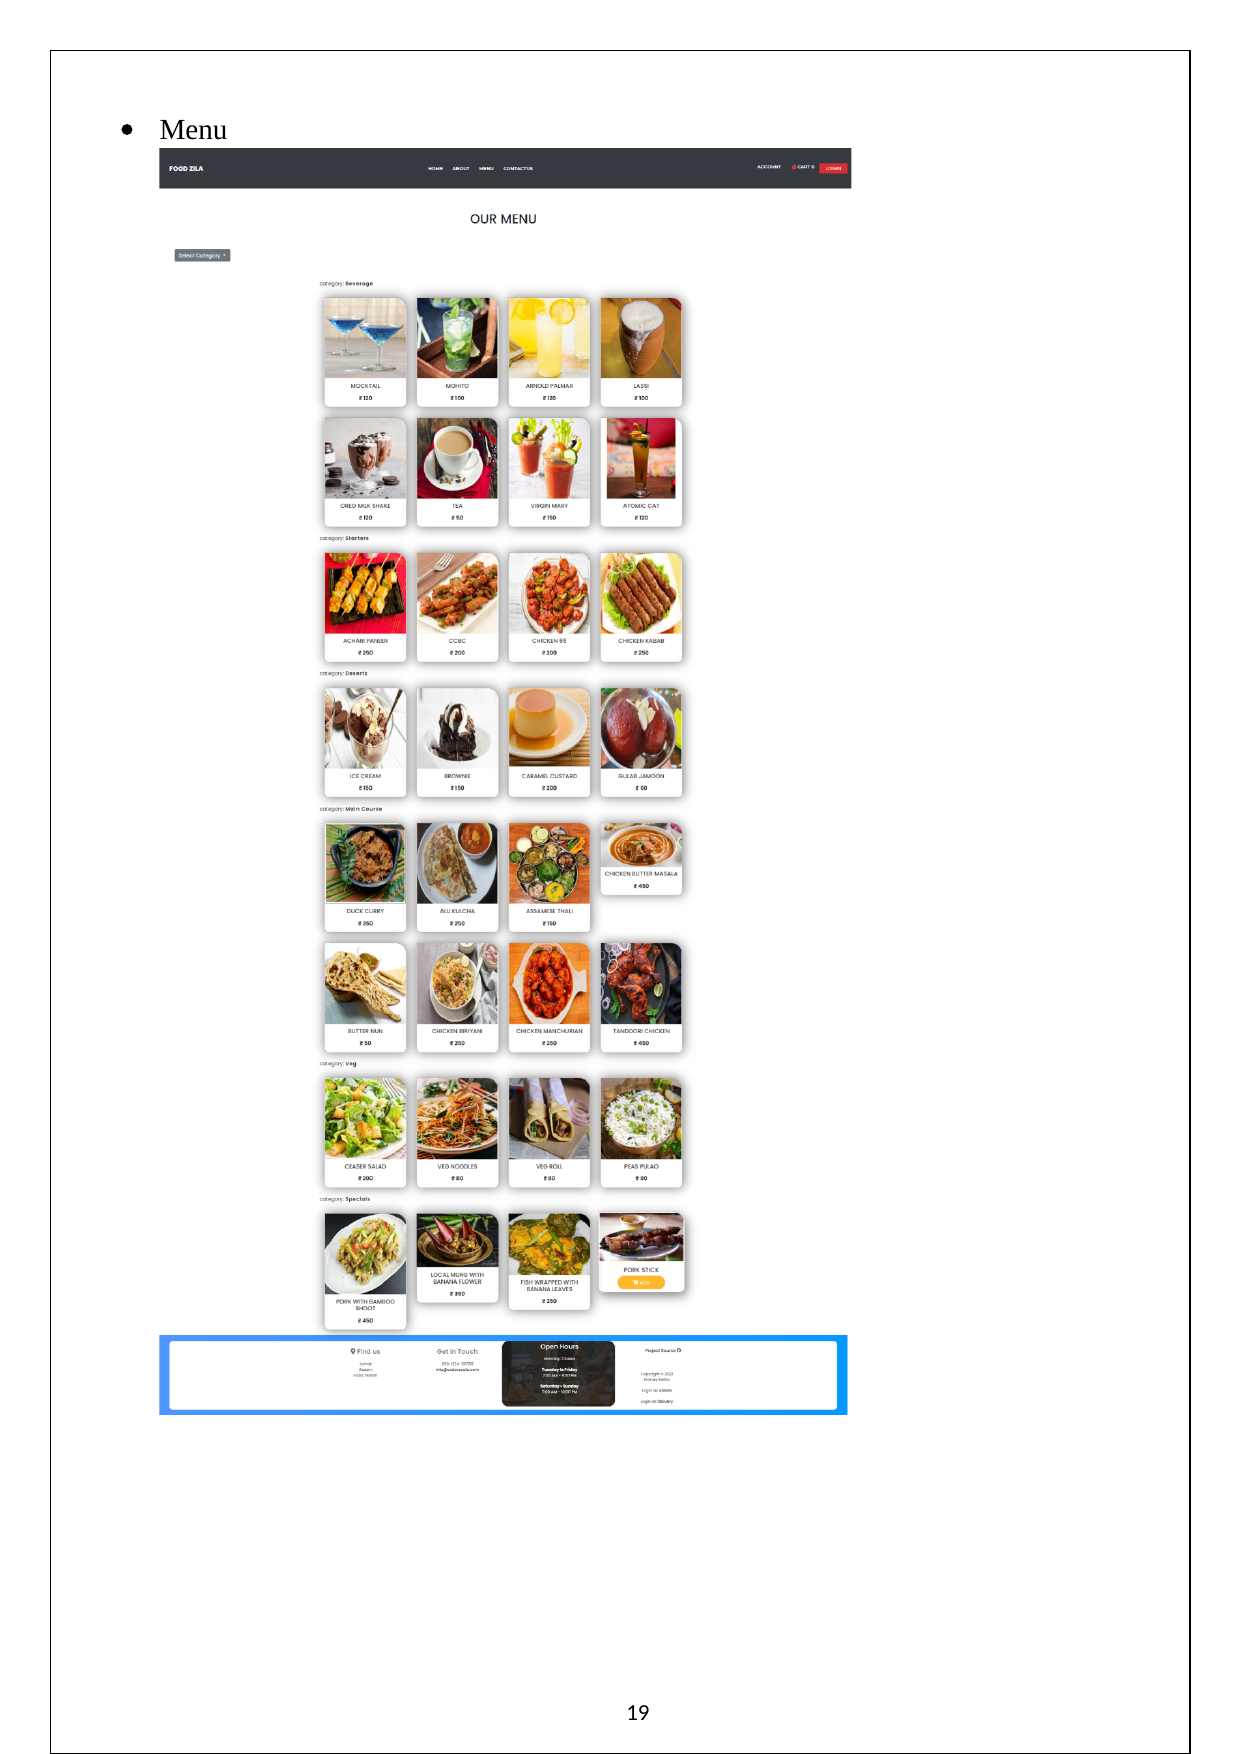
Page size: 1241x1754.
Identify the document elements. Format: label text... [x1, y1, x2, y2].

list Menu [122, 112, 1189, 146]
picture [159, 148, 852, 1415]
